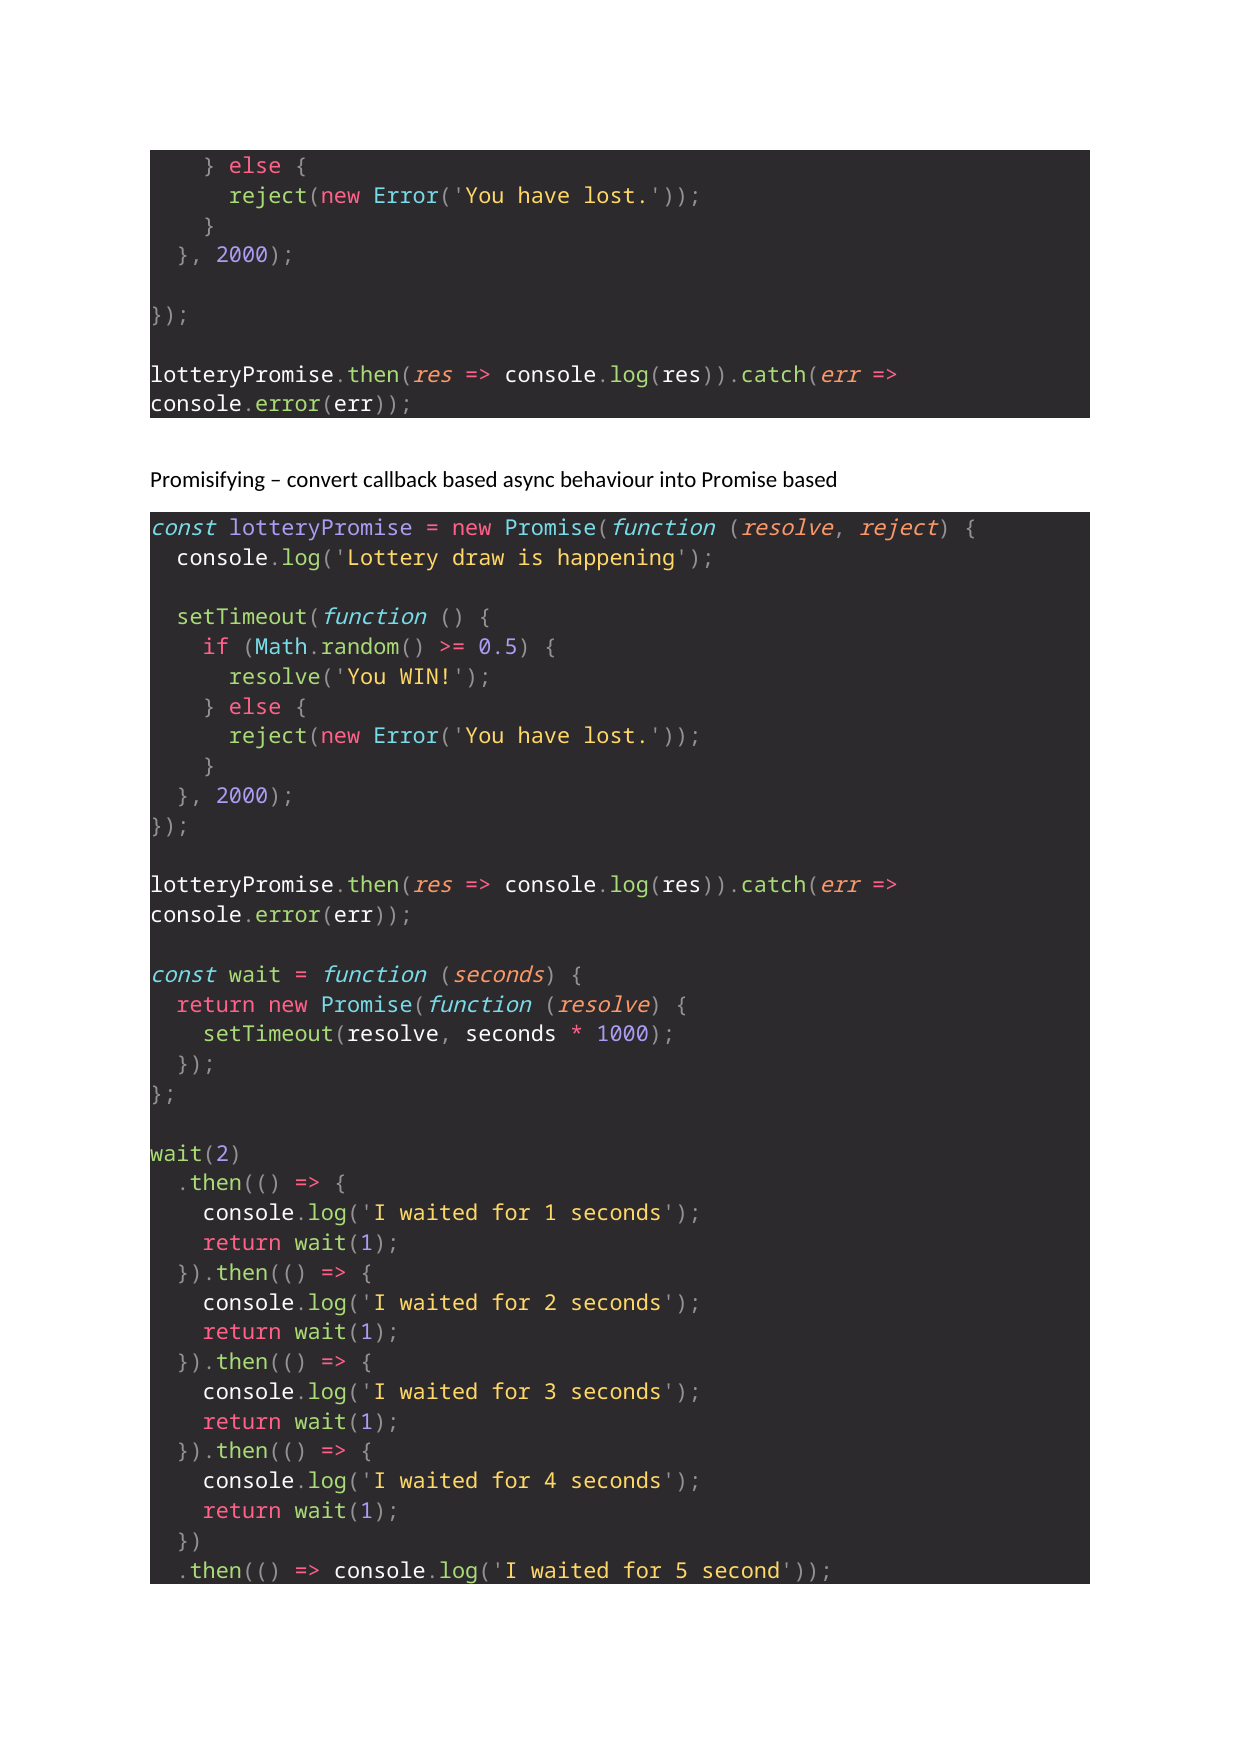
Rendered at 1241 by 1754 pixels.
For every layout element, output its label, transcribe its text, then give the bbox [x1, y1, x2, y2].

text if (Math.random() >= 0.5) { [150, 631, 1090, 661]
text }); [150, 1048, 1090, 1078]
text }); [150, 299, 1090, 329]
text return wait(1); [150, 1495, 1090, 1525]
text lotteryPromise.then(res => console.log(res)).catch(err => console.error(err)); [150, 358, 1090, 418]
text }, 2000); [150, 239, 1090, 269]
text lotteryPromise.then(res => console.log(res)).catch(err => console.error(err)); [150, 869, 1090, 929]
text } else { [150, 150, 1090, 180]
text }).then(() => { [150, 1435, 1090, 1465]
text console.log('I waited for 2 seconds'); [150, 1286, 1090, 1316]
text return new Promise(function (resolve) { [150, 988, 1090, 1018]
text setTimeout(function () { [150, 601, 1090, 631]
text resolve('You WIN!'); [150, 661, 1090, 691]
text } else { [150, 691, 1090, 720]
text setTimeout(resolve, seconds * 1000); [150, 1018, 1090, 1048]
text wait(2) [150, 1137, 1090, 1167]
text }; [150, 1078, 1090, 1108]
text .then(() => { [150, 1167, 1090, 1197]
text reject(new Error('You have lost.')); [150, 180, 1090, 209]
text const wait = function (seconds) { [150, 959, 1090, 988]
text }, 2000); [150, 780, 1090, 810]
text console.log('Lottery draw is happening'); [150, 542, 1090, 571]
text }); [150, 810, 1090, 839]
text reject(new Error('You have lost.')); [150, 720, 1090, 750]
text return wait(1); [150, 1406, 1090, 1435]
text .then(() => console.log('I waited for 5 second')); [150, 1554, 1090, 1584]
text }).then(() => { [150, 1346, 1090, 1376]
text Promisifying – convert callback based async behaviour into Promise based [150, 465, 1090, 493]
text } [150, 750, 1090, 780]
text }).then(() => { [150, 1257, 1090, 1286]
text const lotteryPromise = new Promise(function (resolve, reject) { [150, 512, 1090, 542]
text console.log('I waited for 3 seconds'); [150, 1376, 1090, 1406]
text console.log('I waited for 1 seconds'); [150, 1197, 1090, 1227]
text return wait(1); [150, 1227, 1090, 1257]
text } [150, 209, 1090, 239]
text console.log('I waited for 4 seconds'); [150, 1465, 1090, 1495]
text }) [150, 1525, 1090, 1554]
text return wait(1); [150, 1316, 1090, 1346]
